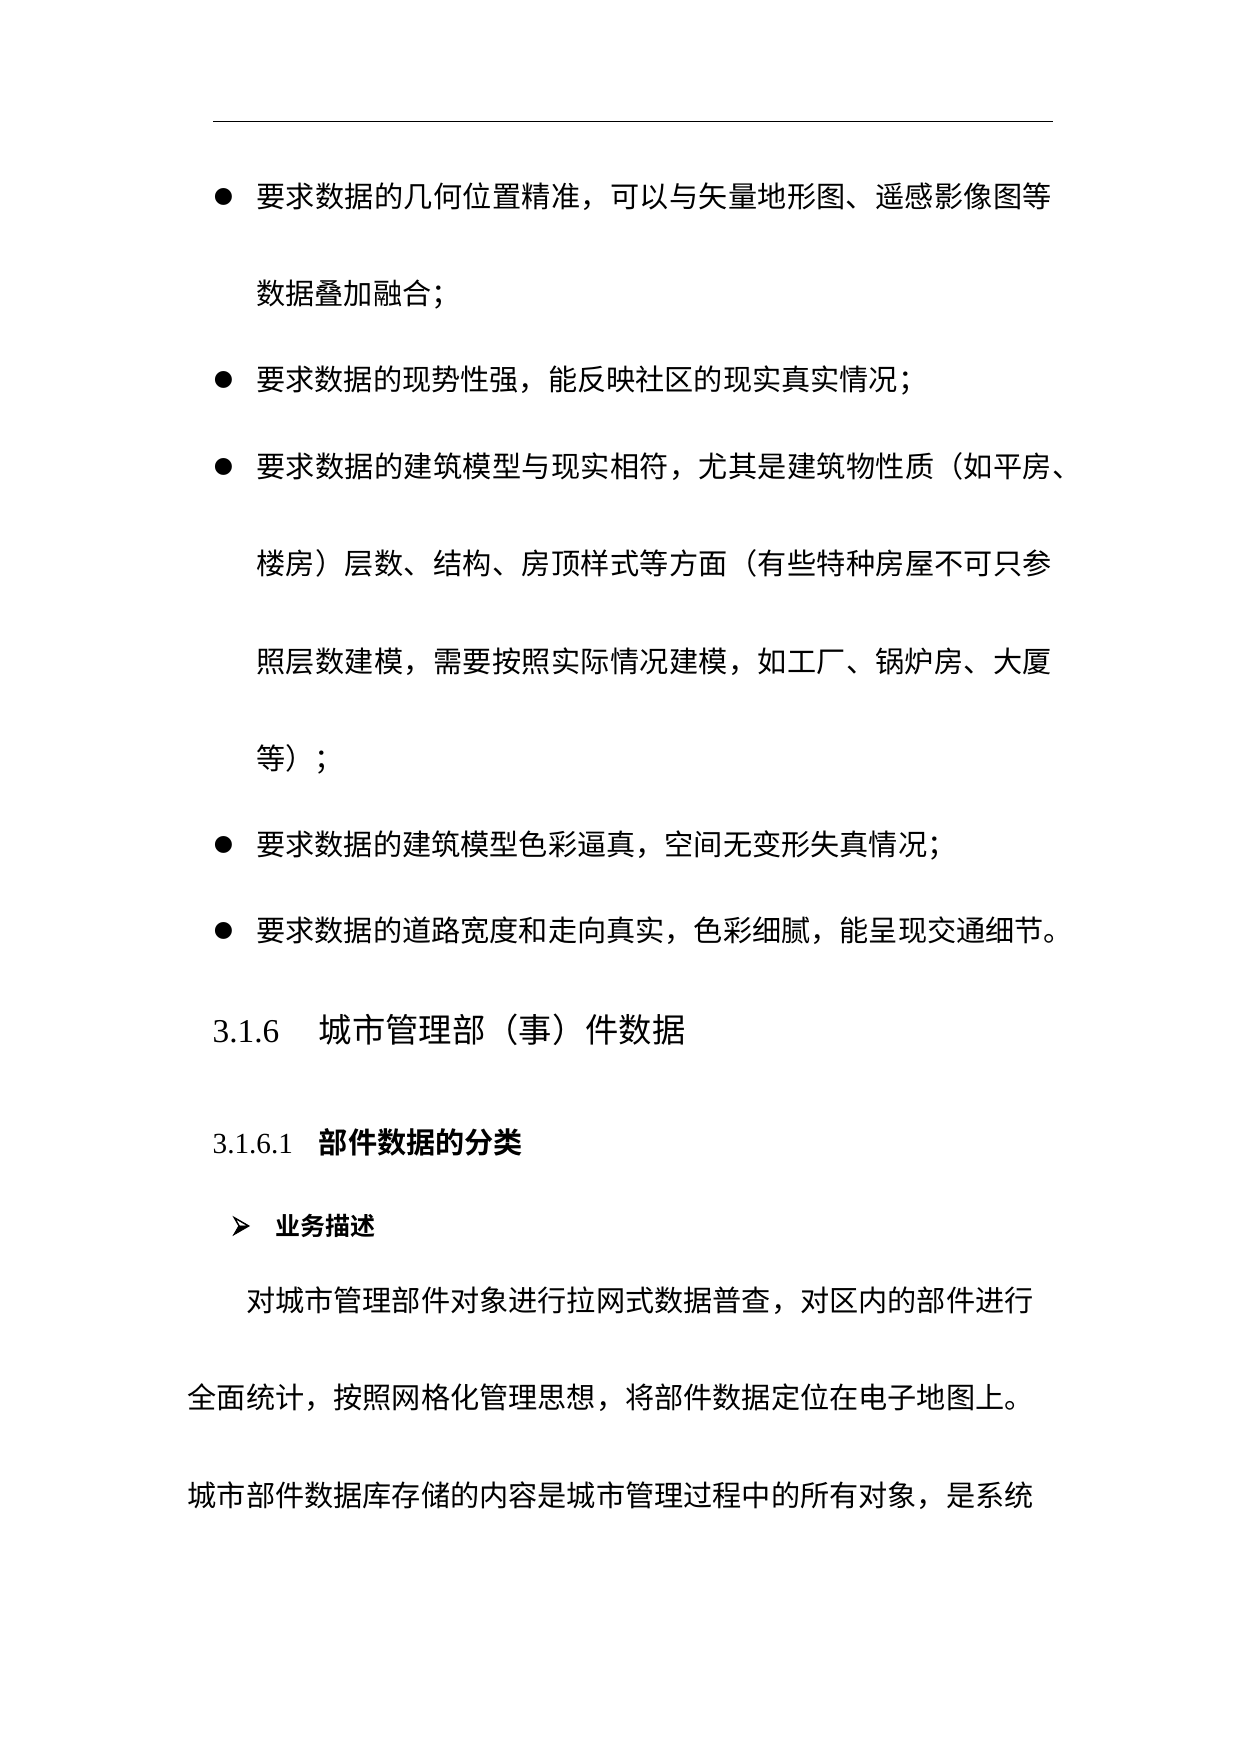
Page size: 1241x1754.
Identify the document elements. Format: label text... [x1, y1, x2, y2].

subtitle 城市管理部（事）件数据 [212, 995, 1053, 1060]
list 业务描述 [231, 1192, 1053, 1257]
list 要求数据的建筑模型与现实相符，尤其是建筑物性质（如平房、楼房）层数、结构、房顶样式等方面（有些特种房屋不可只参照层数建模，需要按照实际情况建模，如工厂、锅炉房、大厦等）； [212, 432, 1053, 789]
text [187, 1266, 1053, 1526]
list 要求数据的几何位置精准，可以与矢量地形图、遥感影像图等数据叠加融合； [212, 162, 1053, 324]
list 要求数据的现势性强，能反映社区的现实真实情况； [212, 346, 1053, 411]
list 要求数据的道路宽度和走向真实，色彩细腻，能呈现交通细节。 [212, 897, 1053, 962]
subtitle 部件数据的分类 [212, 1108, 1053, 1173]
list 要求数据的建筑模型色彩逼真，空间无变形失真情况； [212, 810, 1053, 875]
